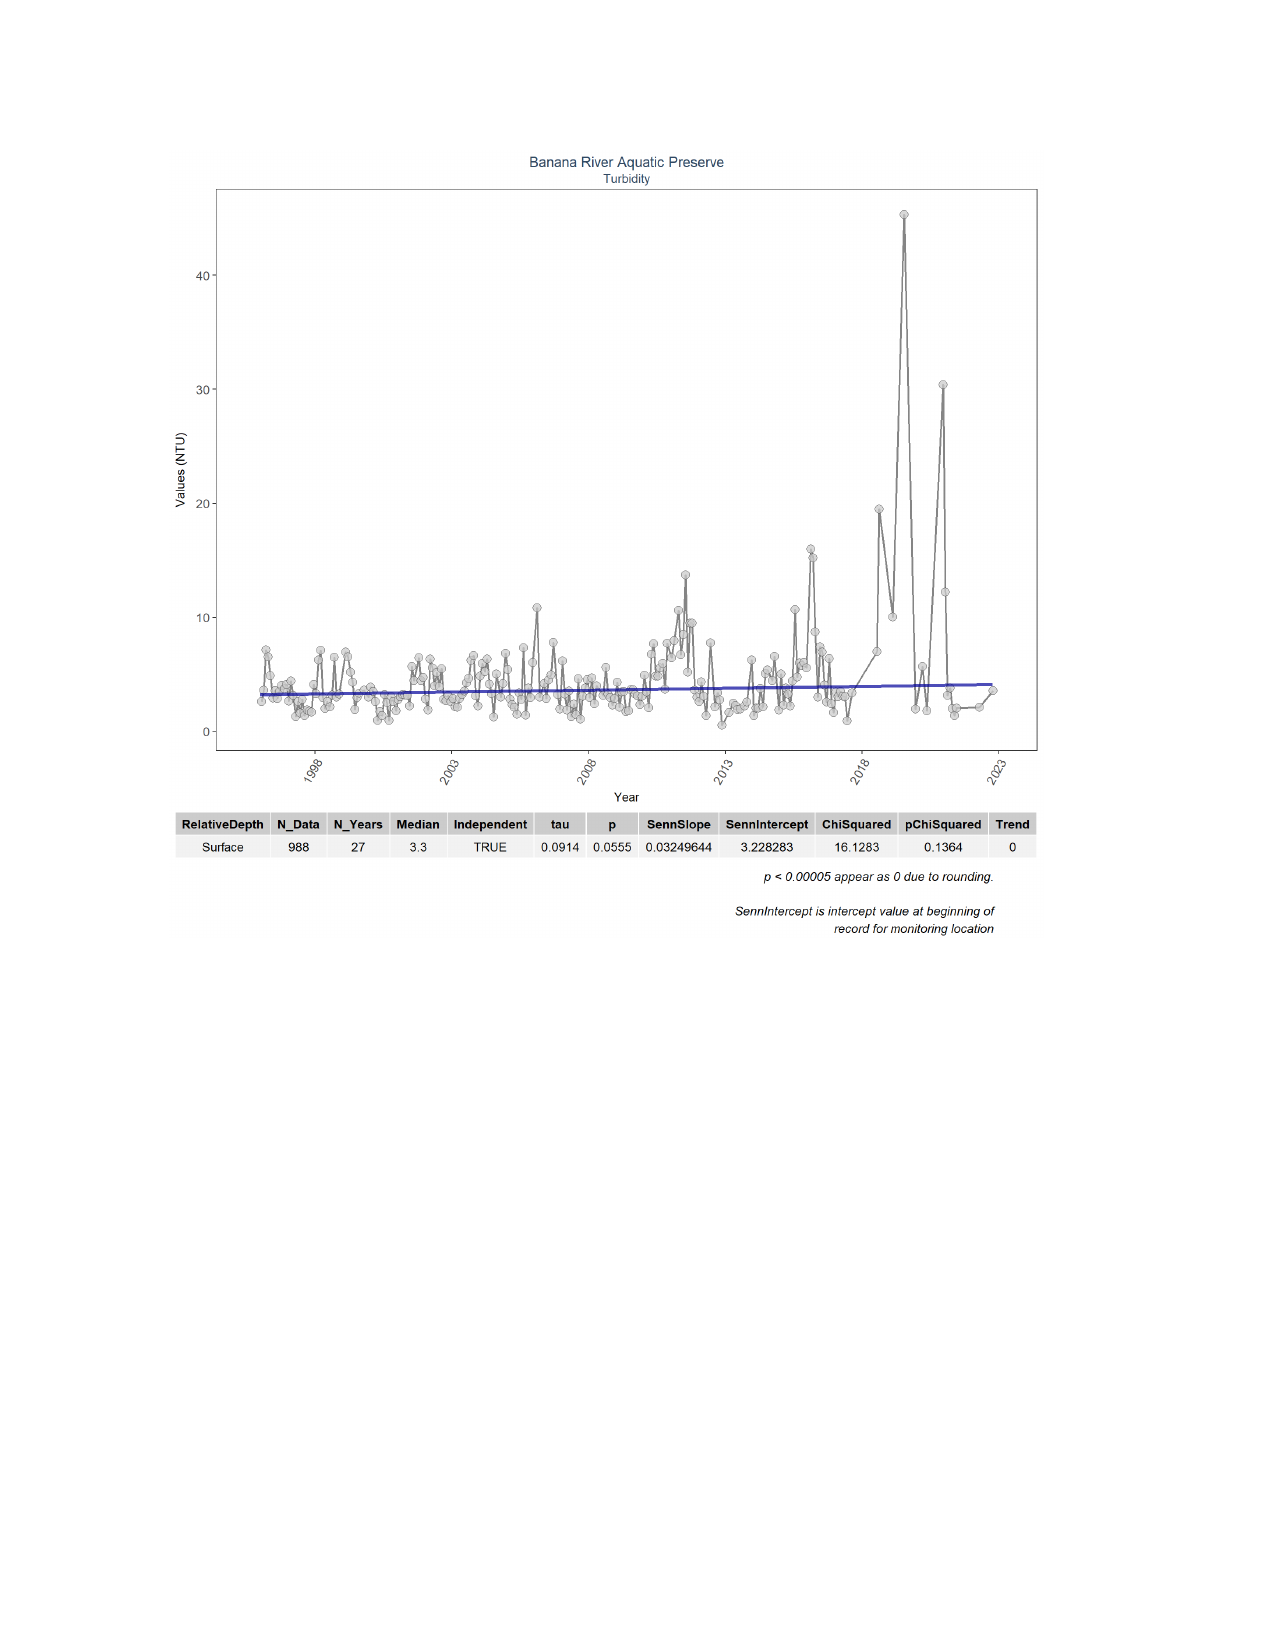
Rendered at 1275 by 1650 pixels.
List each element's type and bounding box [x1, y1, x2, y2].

picture [168, 150, 1044, 938]
